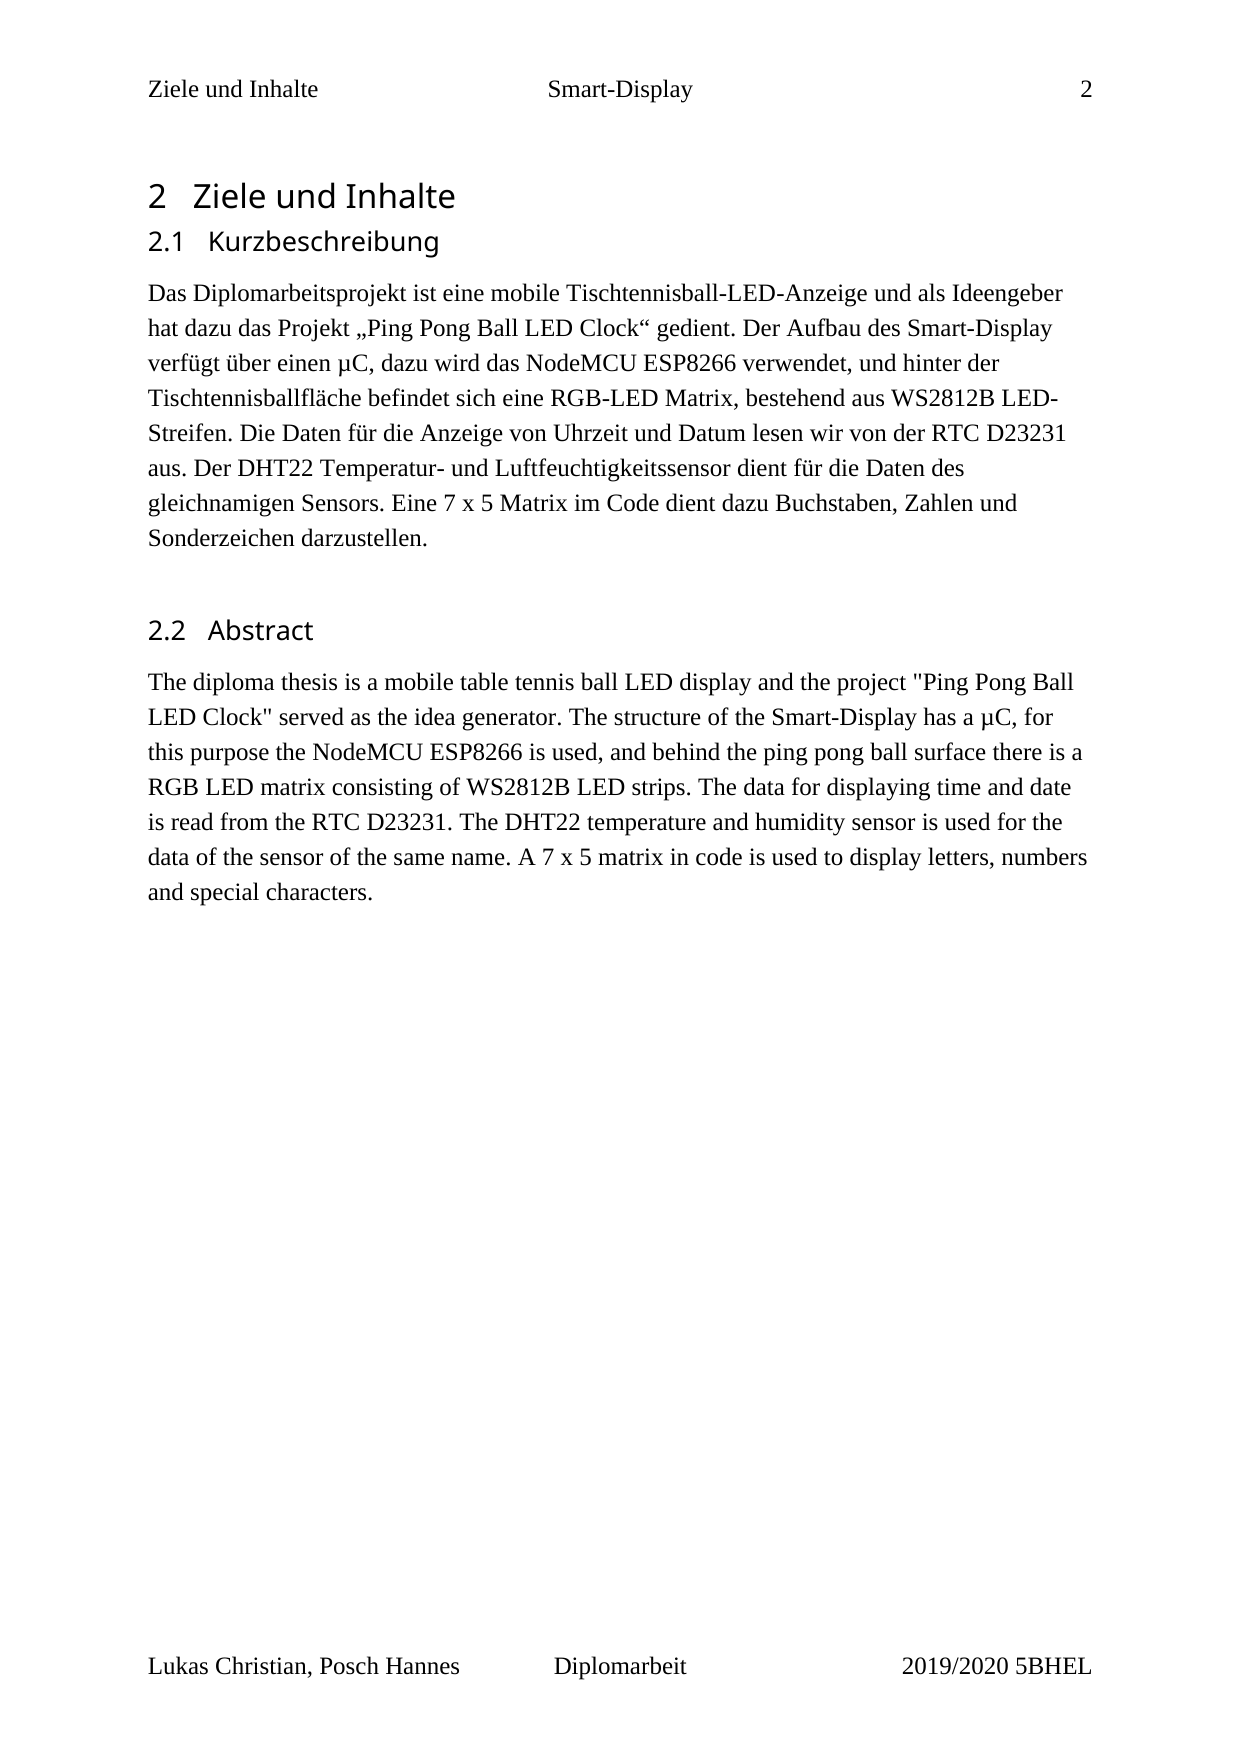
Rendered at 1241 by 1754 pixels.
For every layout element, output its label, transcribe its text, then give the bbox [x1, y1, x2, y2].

text Das Diplomarbeitsprojekt ist eine mobile Tischtennisball-LED-Anzeige und als Ideengeber hat dazu das Projekt „Ping Pong Ball LED Clock“ gedient. Der Aufbau des Smart-Display verfügt über einen µC, dazu wird das NodeMCU ESP8266 verwendet, und hinter der Tischtennisballfläche befindet sich eine RGB-LED Matrix, bestehend aus WS2812B LED-Streifen. Die Daten für die Anzeige von Uhrzeit und Datum lesen wir von der RTC D23231 aus. Der DHT22 Temperatur- und Luftfeuchtigkeitssensor dient für die Daten des gleichnamigen Sensors. Eine 7 x 5 Matrix im Code dient dazu Buchstaben, Zahlen und Sonderzeichen darzustellen. [148, 272, 1093, 552]
subtitle Kurzbeschreibung [148, 222, 1093, 259]
text The diploma thesis is a mobile table tennis ball LED display and the project "Ping Pong Ball LED Clock" served as the idea generator. The structure of the Smart-Display has a µC, for this purpose the NodeMCU ESP8266 is used, and behind the ping pong ball surface there is a RGB LED matrix consisting of WS2812B LED strips. The data for displaying time and date is read from the RTC D23231. The DHT22 temperature and humidity sensor is used for the data of the sensor of the same name. A 7 x 5 matrix in code is used to display letters, numbers and special characters. [148, 661, 1093, 906]
subtitle Ziele und Inhalte [148, 173, 1093, 218]
subtitle Abstract [148, 612, 1093, 648]
